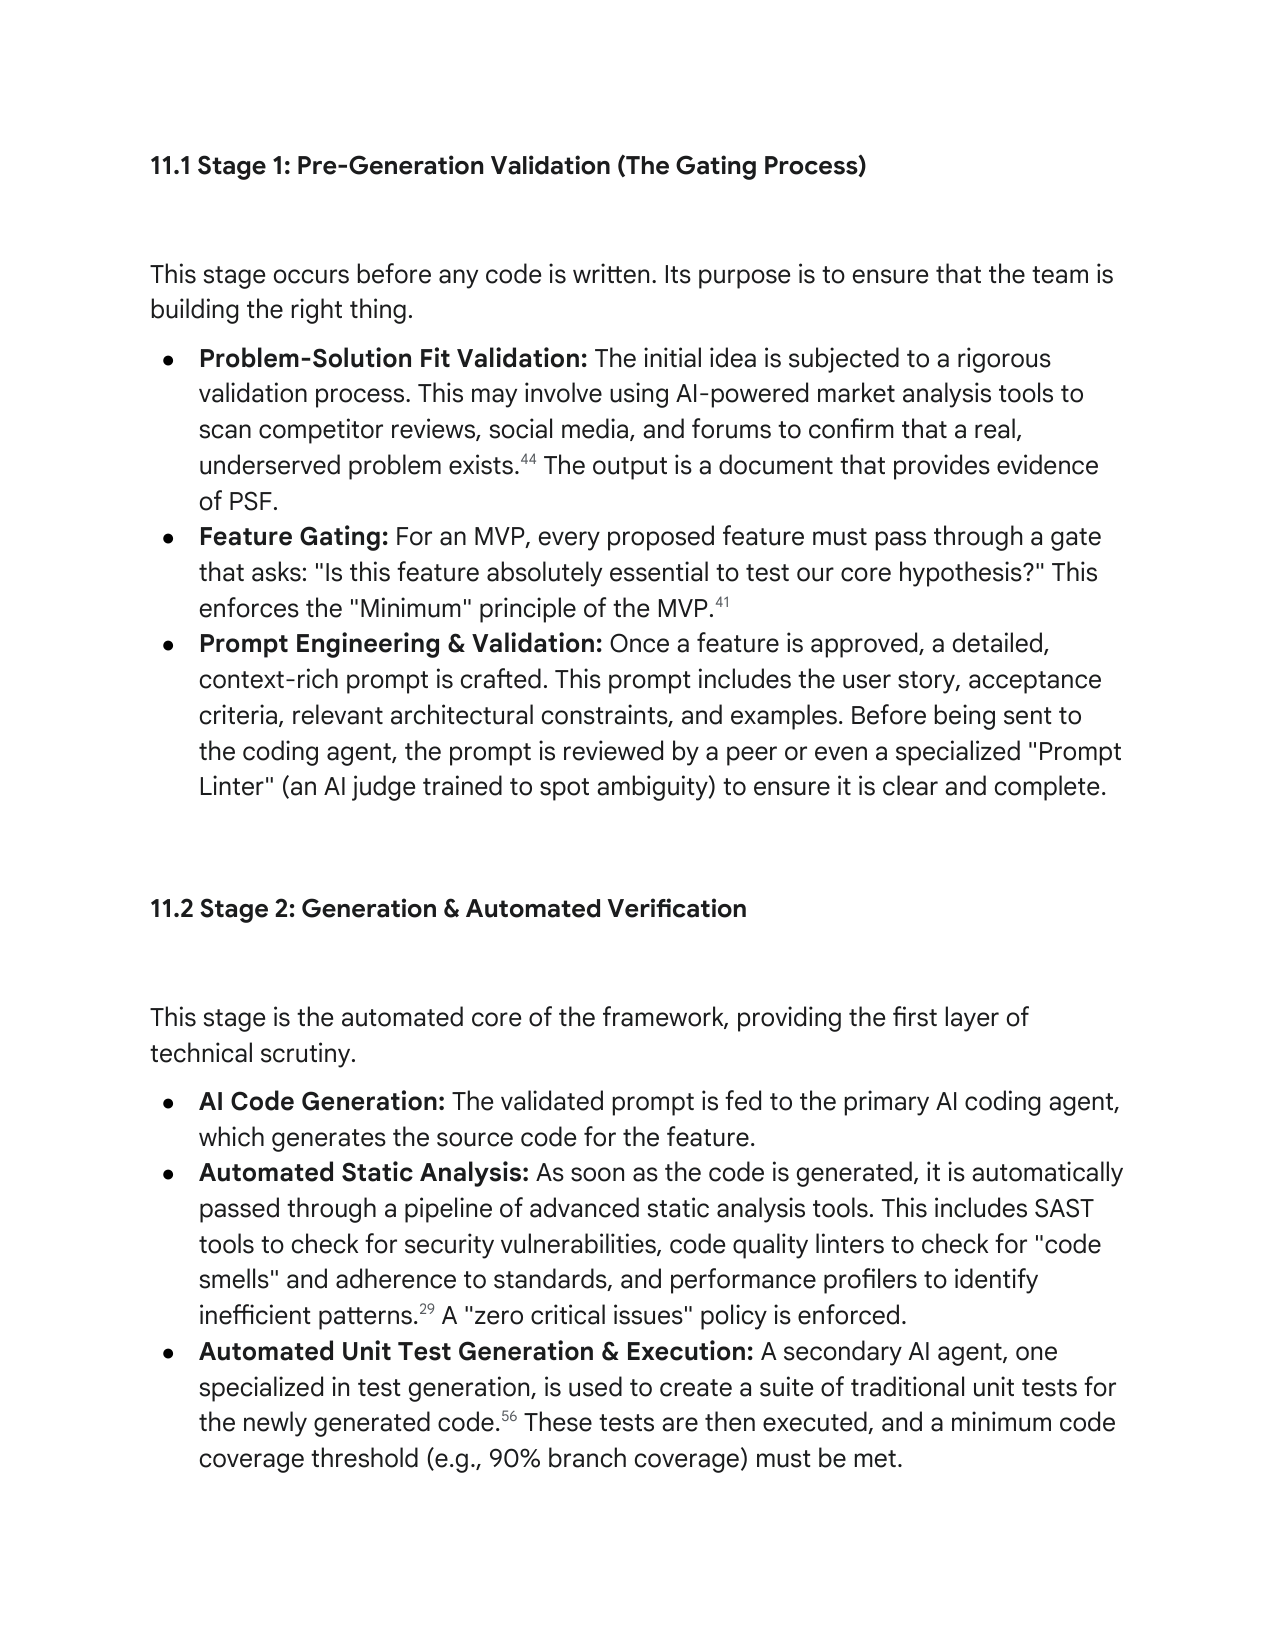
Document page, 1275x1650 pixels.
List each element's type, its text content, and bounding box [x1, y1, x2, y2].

list Automated Static Analysis: As soon as the code is generated, it is automatically passed through a pipeline of advanced static analysis tools. This includes SAST tools to check for security vulnerabilities, code quality linters to check for "code smells" and adherence to standards, and performance profilers to identify inefficient patterns.29 A "zero critical issues" policy is enforced. [161, 1157, 1125, 1332]
text This stage is the automated core of the framework, providing the first layer of technical scrutiny. [150, 1002, 1125, 1069]
subtitle 11.1 Stage 1: Pre-Generation Validation (The Gating Process) [150, 150, 1125, 181]
list Feature Gating: For an MVP, every proposed feature must pass through a gate that asks: "Is this feature absolutely essential to test our core hypothesis?" This enforces the "Minimum" principle of the MVP.41 [161, 522, 1125, 624]
list Problem-Solution Fit Validation: The initial idea is subjected to a rigorous validation process. This may involve using AI-powered market analysis tools to scan competitor reviews, social media, and forums to confirm that a real, underserved problem exists.44 The output is a document that provides evidence of PSF. [161, 343, 1125, 517]
list Prompt Engineering & Validation: Once a feature is approved, a detailed, context-rich prompt is crafted. This prompt includes the user story, acceptance criteria, relevant architectural constraints, and examples. Before being sent to the coding agent, the prompt is reviewed by a peer or even a specialized "Prompt Linter" (an AI judge trained to spot ambiguity) to ensure it is clear and complete. [161, 629, 1125, 803]
list Automated Unit Test Generation & Execution: A secondary AI agent, one specialized in test generation, is used to create a suite of traditional unit tests for the newly generated code.56 These tests are then executed, and a minimum code coverage threshold (e.g., 90% branch coverage) must be met. [161, 1336, 1125, 1475]
text This stage occurs before any code is written. Its purpose is to ensure that the team is building the right thing. [150, 259, 1125, 326]
list AI Code Generation: The validated prompt is fed to the primary AI coding agent, which generates the source code for the feature. [161, 1086, 1125, 1153]
subtitle 11.2 Stage 2: Generation & Automated Verification [150, 893, 1125, 924]
